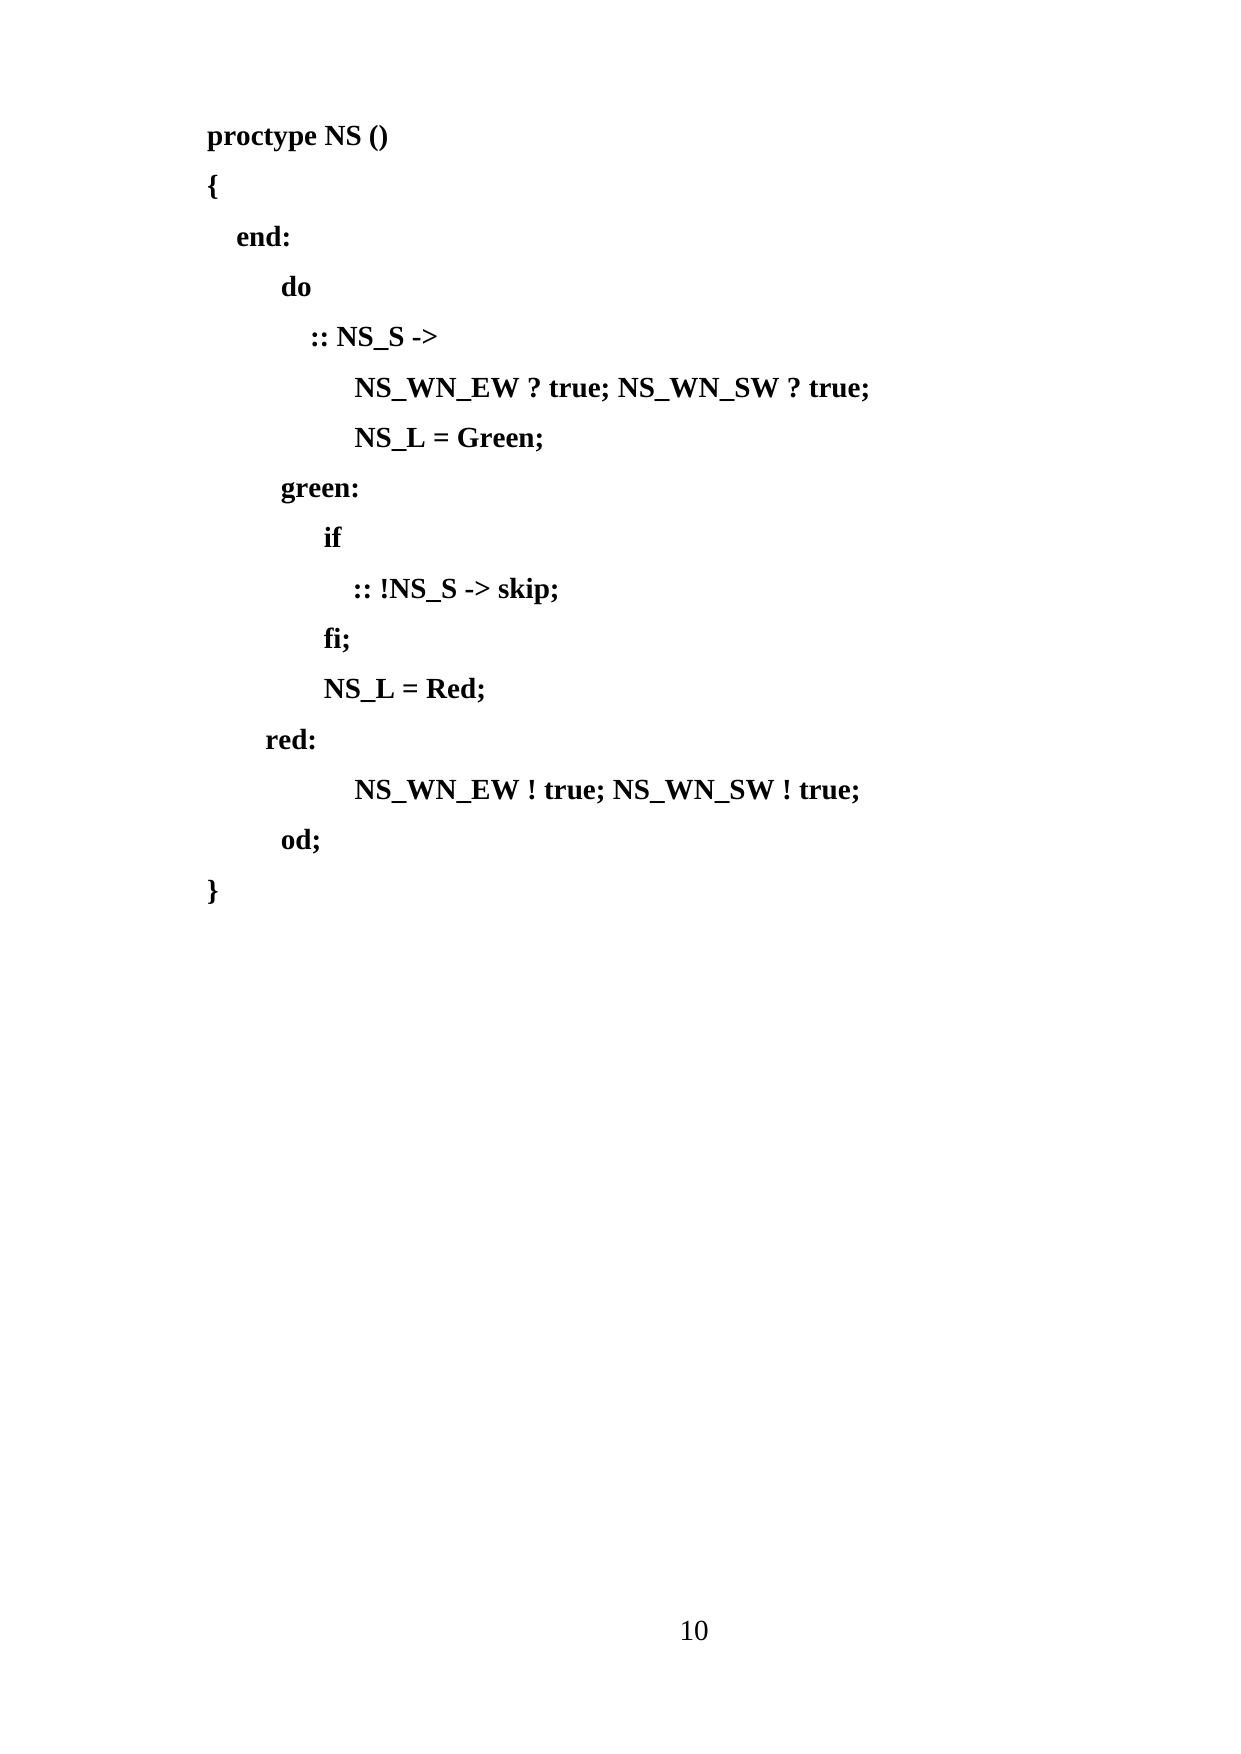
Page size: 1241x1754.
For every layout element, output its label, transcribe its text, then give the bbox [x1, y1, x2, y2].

text end: [207, 219, 1181, 252]
text green: [207, 470, 1181, 504]
text { [207, 168, 1181, 202]
text NS_L = Red; [207, 672, 1181, 705]
text if [207, 521, 1181, 554]
text } [207, 873, 1181, 906]
text NS_WN_EW ! true; NS_WN_SW ! true; [207, 772, 1181, 806]
text NS_WN_EW ? true; NS_WN_SW ? true; [207, 370, 1181, 403]
text red: [207, 722, 1181, 755]
text do [207, 269, 1181, 303]
text od; [207, 822, 1181, 856]
text fi; [207, 621, 1181, 655]
text proctype NS () [207, 118, 1181, 152]
text NS_L = Green; [207, 420, 1181, 453]
text :: NS_S -> [207, 319, 1181, 353]
text :: !NS_S -> skip; [207, 571, 1181, 604]
